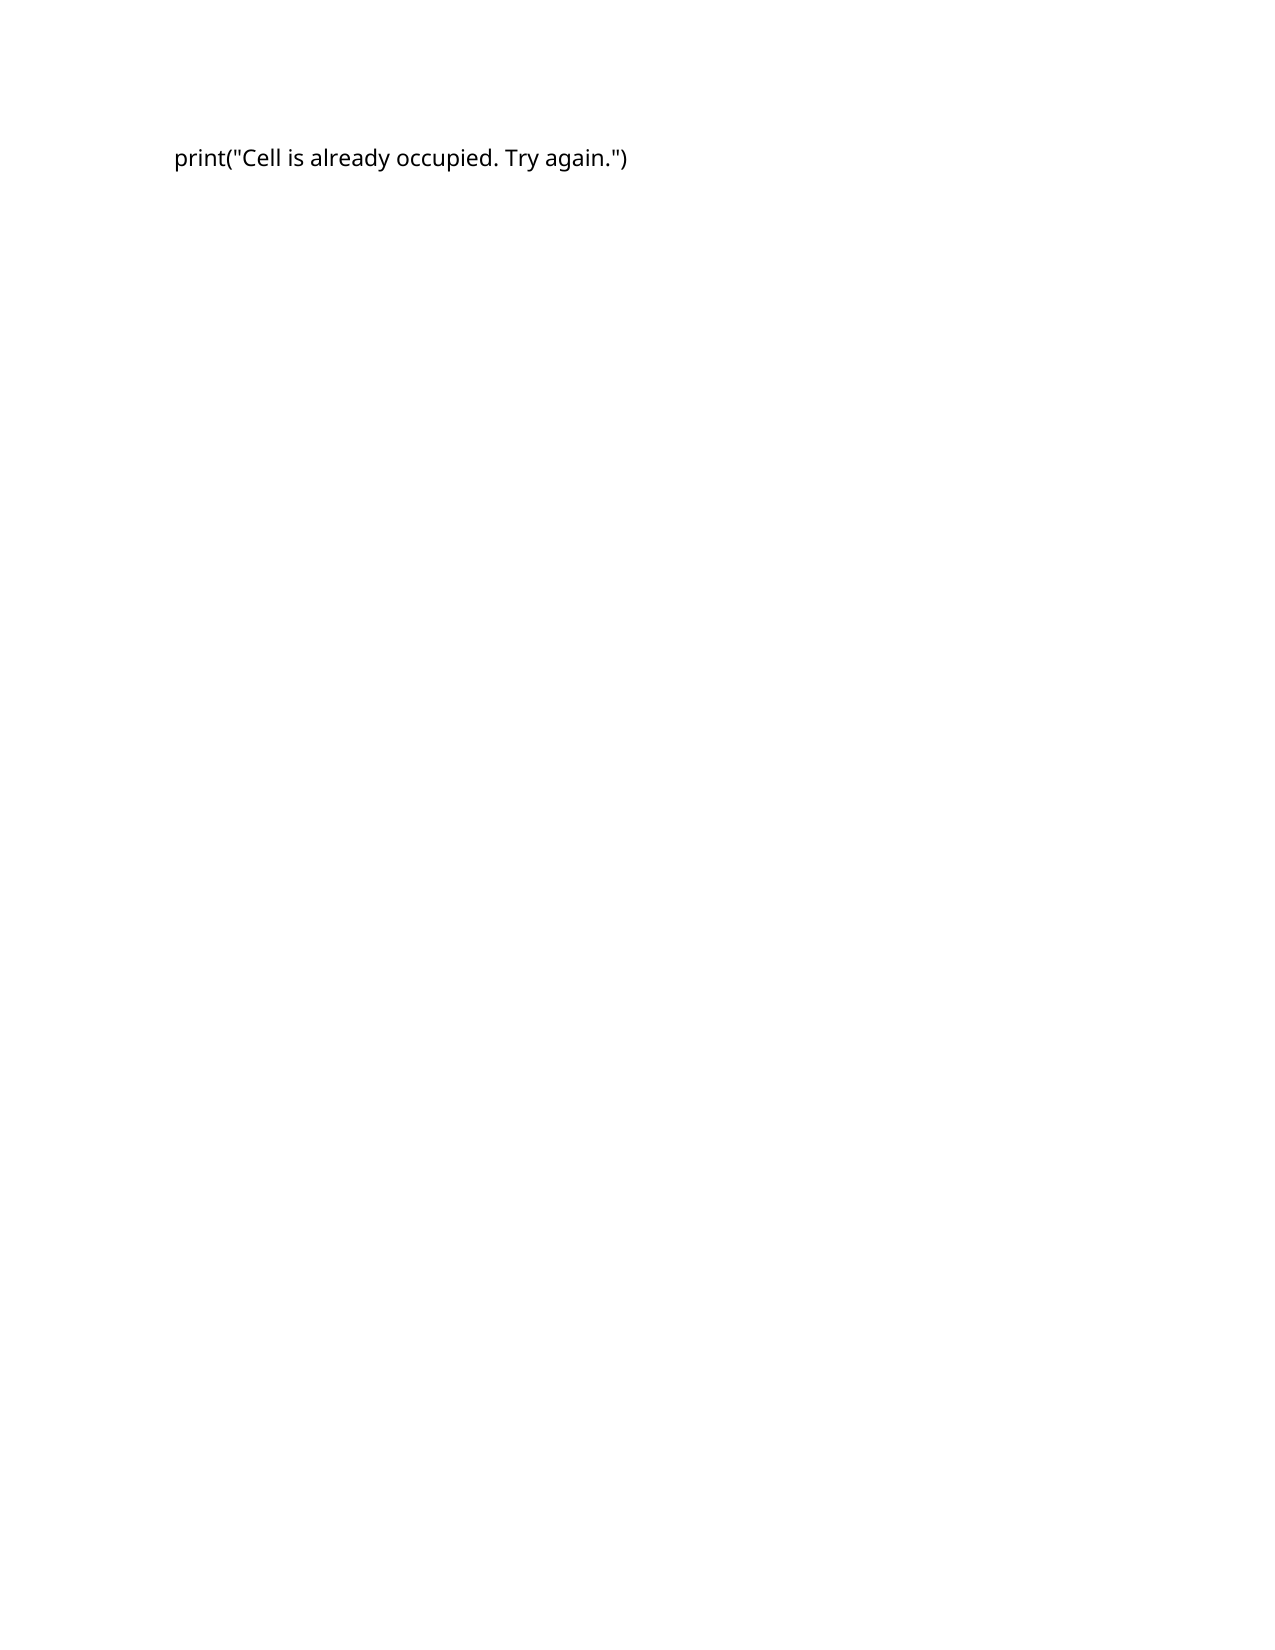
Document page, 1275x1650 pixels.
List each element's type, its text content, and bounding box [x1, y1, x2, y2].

text print("Cell is already occupied. Try again.") [174, 142, 1137, 173]
